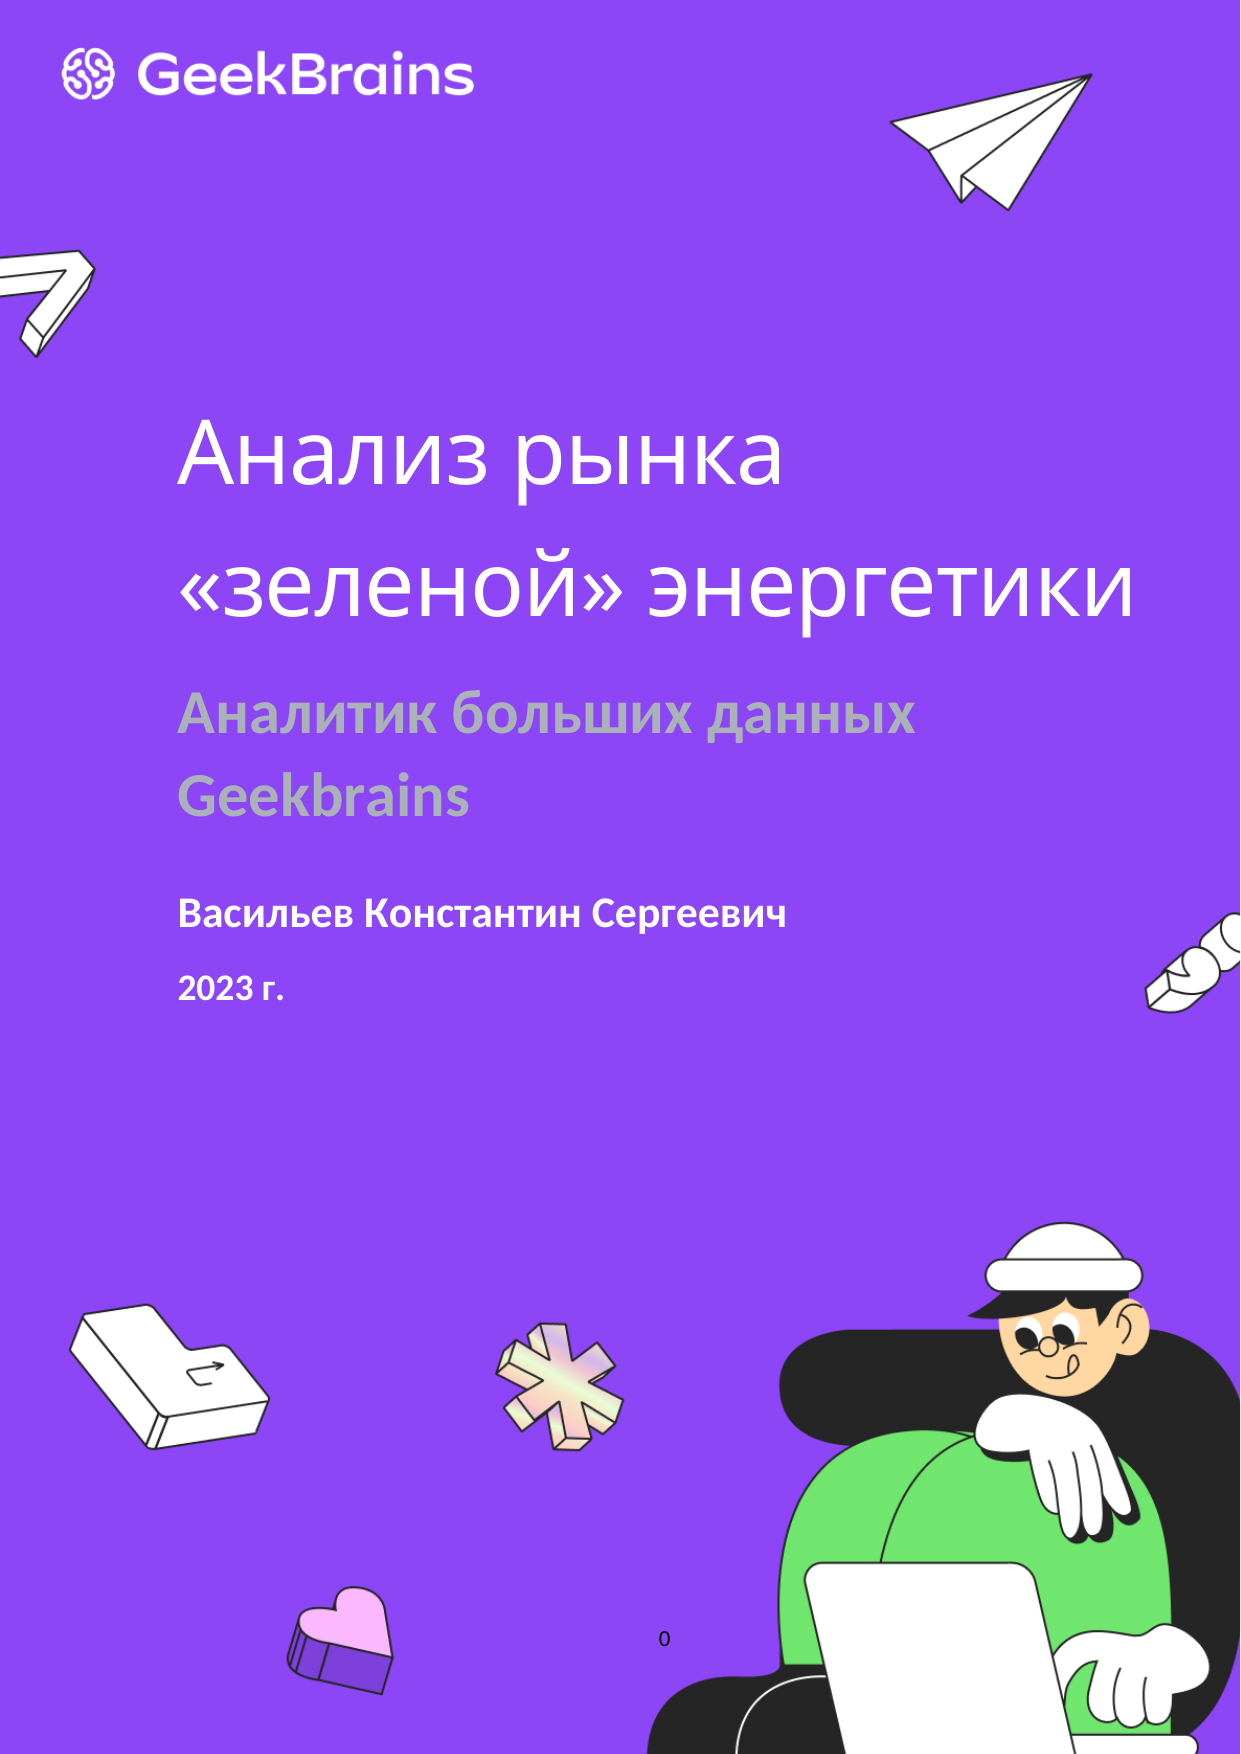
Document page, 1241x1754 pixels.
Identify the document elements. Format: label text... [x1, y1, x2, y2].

text Васильев Константин Сергеевич [177, 885, 1152, 938]
text 2023 г. [177, 963, 1152, 1009]
text Аналитик больших данных Geekbrains [177, 673, 1152, 862]
picture [0, 0, 1241, 1754]
text Анализ рынка «зеленой» энергетики [177, 389, 1152, 642]
